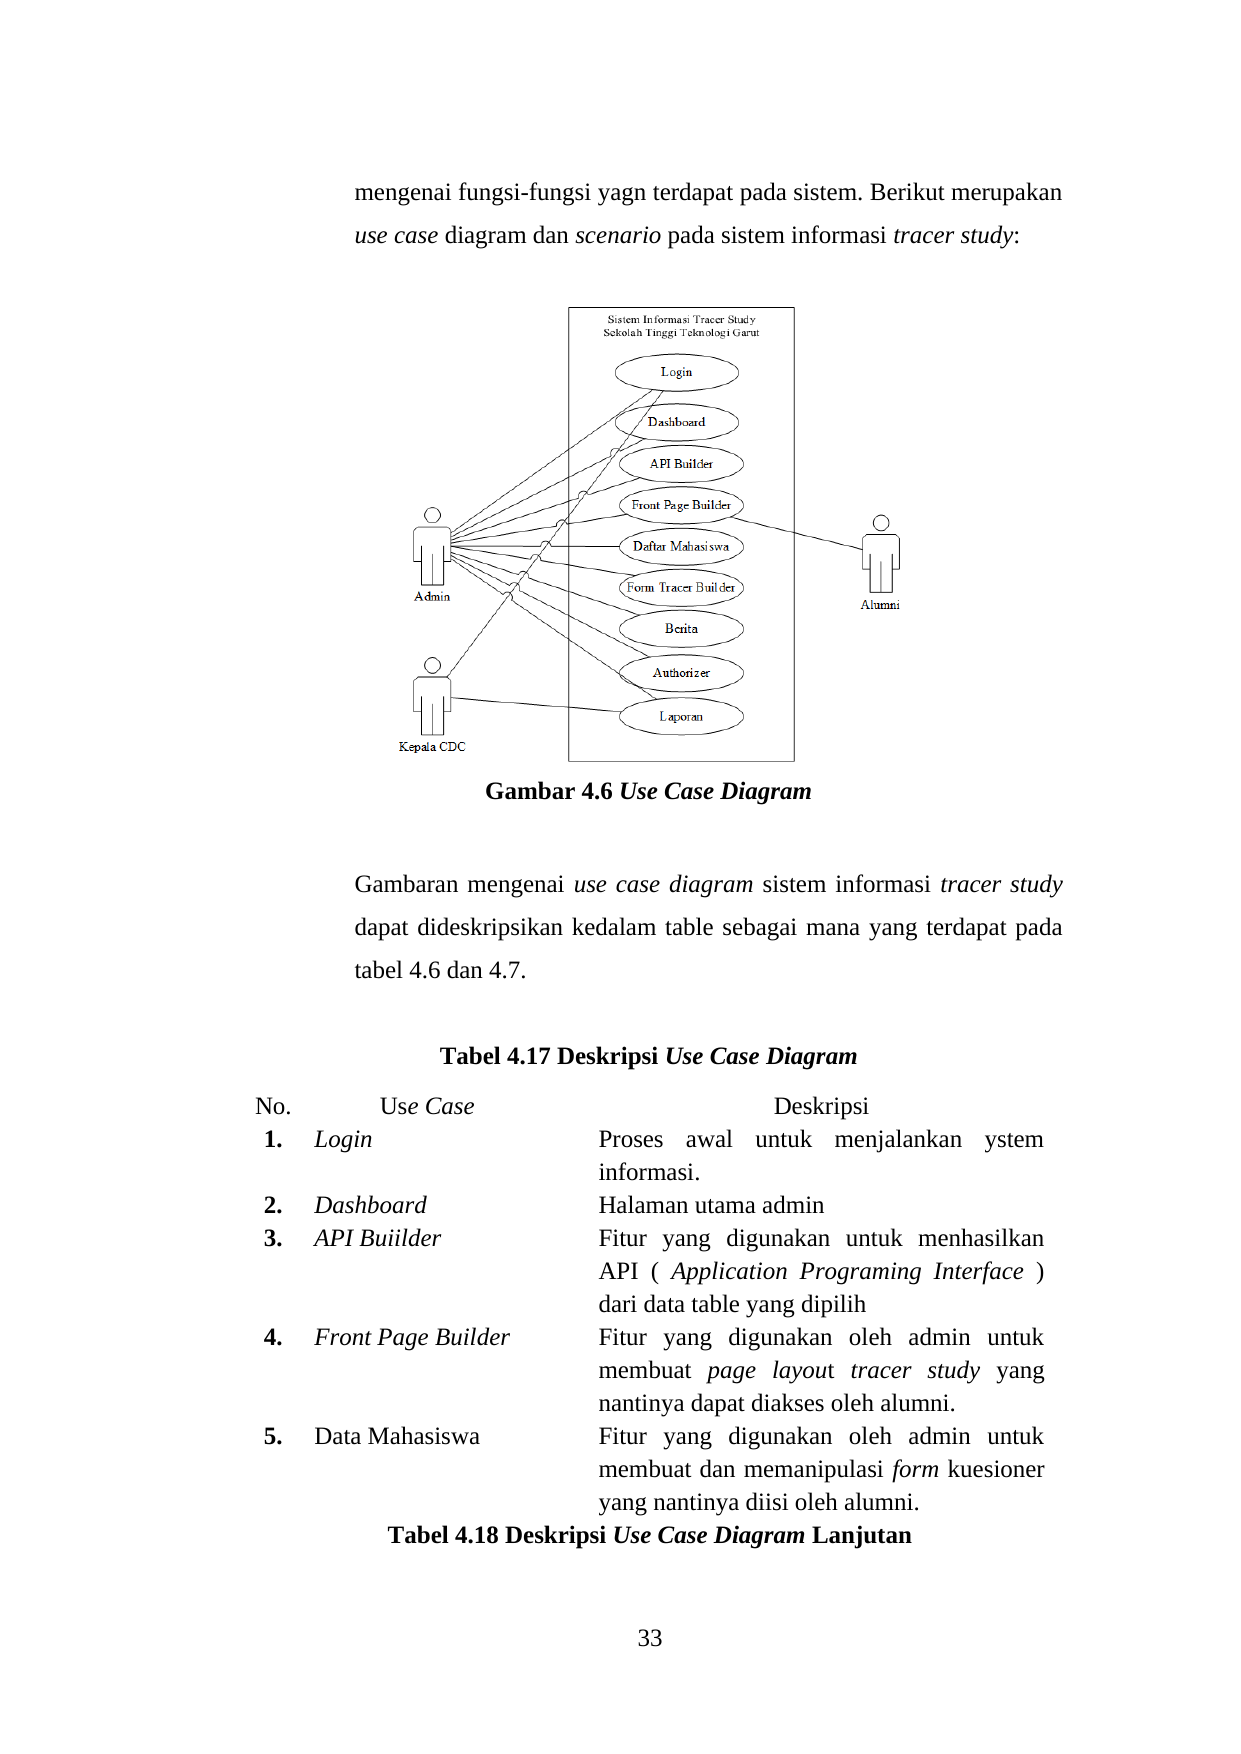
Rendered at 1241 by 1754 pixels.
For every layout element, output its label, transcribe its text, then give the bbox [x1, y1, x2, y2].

table_cell Halaman utama admin [554, 1190, 1056, 1223]
list Gambaran mengenai use case diagram sistem informasi tracer study dapat dideskripsikan kedalam table sebagai mana yang terdapat pada tabel 4.6 dan 4.7. [354, 869, 1063, 984]
table_cell Proses awal untuk menjalankan ystem informasi. [554, 1124, 1056, 1190]
table_cell 4. [244, 1322, 303, 1421]
table_cell 5. [244, 1421, 303, 1520]
table_cell API Buiilder [303, 1223, 553, 1322]
table_cell 1. [244, 1124, 303, 1190]
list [354, 177, 1063, 249]
table_header Deskripsi [554, 1091, 1056, 1124]
table_cell Front Page Builder [303, 1322, 553, 1421]
table_cell Fitur yang digunakan oleh admin untuk membuat dan memanipulasi form kuesioner yang nantinya diisi oleh alumni. [554, 1421, 1056, 1520]
picture [391, 306, 908, 762]
table_cell Login [303, 1124, 553, 1190]
table_cell 3. [244, 1223, 303, 1322]
table_header Use Case [303, 1091, 553, 1124]
table_cell Fitur yang digunakan oleh admin untuk membuat page layout tracer study yang nantinya dapat diakses oleh alumni. [554, 1322, 1056, 1421]
table_cell Fitur yang digunakan untuk menhasilkan API ( Application Programing Interface ) dari data table yang dipilih [554, 1223, 1056, 1322]
table_cell Data Mahasiswa [303, 1421, 553, 1520]
table_cell Dashboard [303, 1190, 553, 1223]
table_header No. [244, 1091, 303, 1124]
table_cell 2. [244, 1190, 303, 1223]
